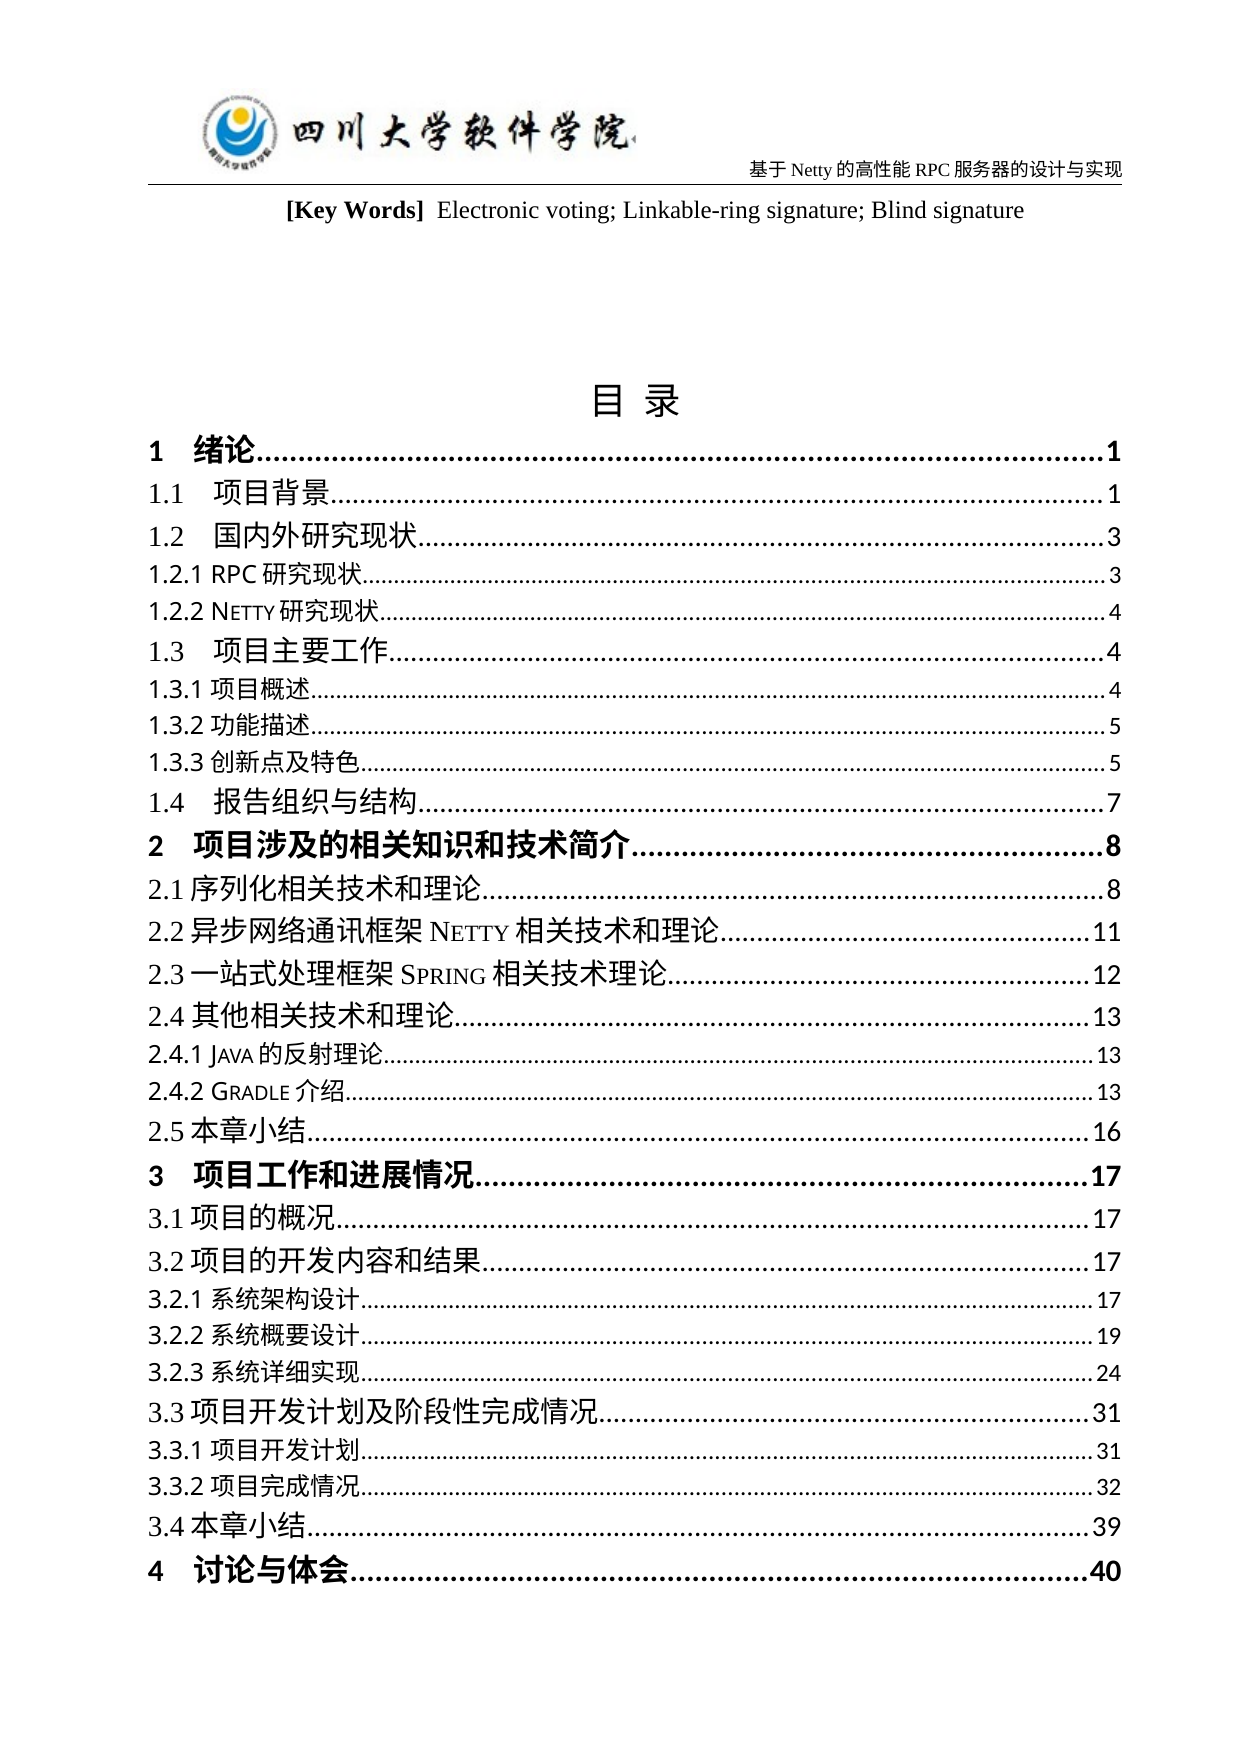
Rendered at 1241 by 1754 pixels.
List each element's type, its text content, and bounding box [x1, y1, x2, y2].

text 2.5本章小结 16 [148, 1107, 1122, 1150]
text [Key Words] Electronic voting; Linkable-ring signature; Blind signature [240, 185, 1076, 227]
text 2.1序列化相关技术和理论 8 [148, 866, 1122, 908]
text 1.2.2 Netty研究现状 4 [148, 591, 1122, 627]
text 2.2异步网络通讯框架Netty相关技术和理论 11 [148, 908, 1122, 950]
text 3.2.1 系统架构设计 17 [148, 1279, 1122, 1316]
text 3.3.1 项目开发计划 31 [148, 1431, 1122, 1467]
text 3.3项目开发计划及阶段性完成情况 31 [148, 1388, 1122, 1431]
picture [197, 88, 639, 177]
text 1.3.3 创新点及特色 5 [148, 742, 1122, 778]
text 3.3.2 项目完成情况 32 [148, 1467, 1122, 1503]
text 1.3.1 项目概述 4 [148, 669, 1122, 706]
text 3.1项目的概况 17 [148, 1195, 1122, 1237]
text 1.2.1 RPC研究现状 3 [148, 555, 1122, 591]
text 2 项目涉及的相关知识和技术简介 8 [148, 821, 1122, 866]
text 1 绪论 1 [148, 425, 1122, 470]
text 3.4本章小结 39 [148, 1503, 1122, 1545]
text 目 录 [148, 371, 1122, 425]
text 1.2 国内外研究现状 3 [148, 512, 1122, 555]
text 1.4 报告组织与结构 7 [148, 778, 1122, 821]
text 1.1 项目背景 1 [148, 470, 1122, 512]
text 3 项目工作和进展情况 17 [148, 1150, 1122, 1195]
text 3.2项目的开发内容和结果 17 [148, 1237, 1122, 1279]
text 1.3.2 功能描述 5 [148, 706, 1122, 742]
text 1.3 项目主要工作 4 [148, 627, 1122, 669]
text 2.3一站式处理框架Spring相关技术理论 12 [148, 950, 1122, 993]
text 2.4.2 Gradle介绍 13 [148, 1071, 1122, 1107]
text 2.4.1 Java的反射理论 13 [148, 1035, 1122, 1071]
text 3.2.2 系统概要设计 19 [148, 1316, 1122, 1352]
text 4 讨论与体会 40 [148, 1545, 1122, 1591]
text 3.2.3 系统详细实现 24 [148, 1352, 1122, 1388]
text 2.4 其他相关技术和理论 13 [148, 993, 1122, 1035]
